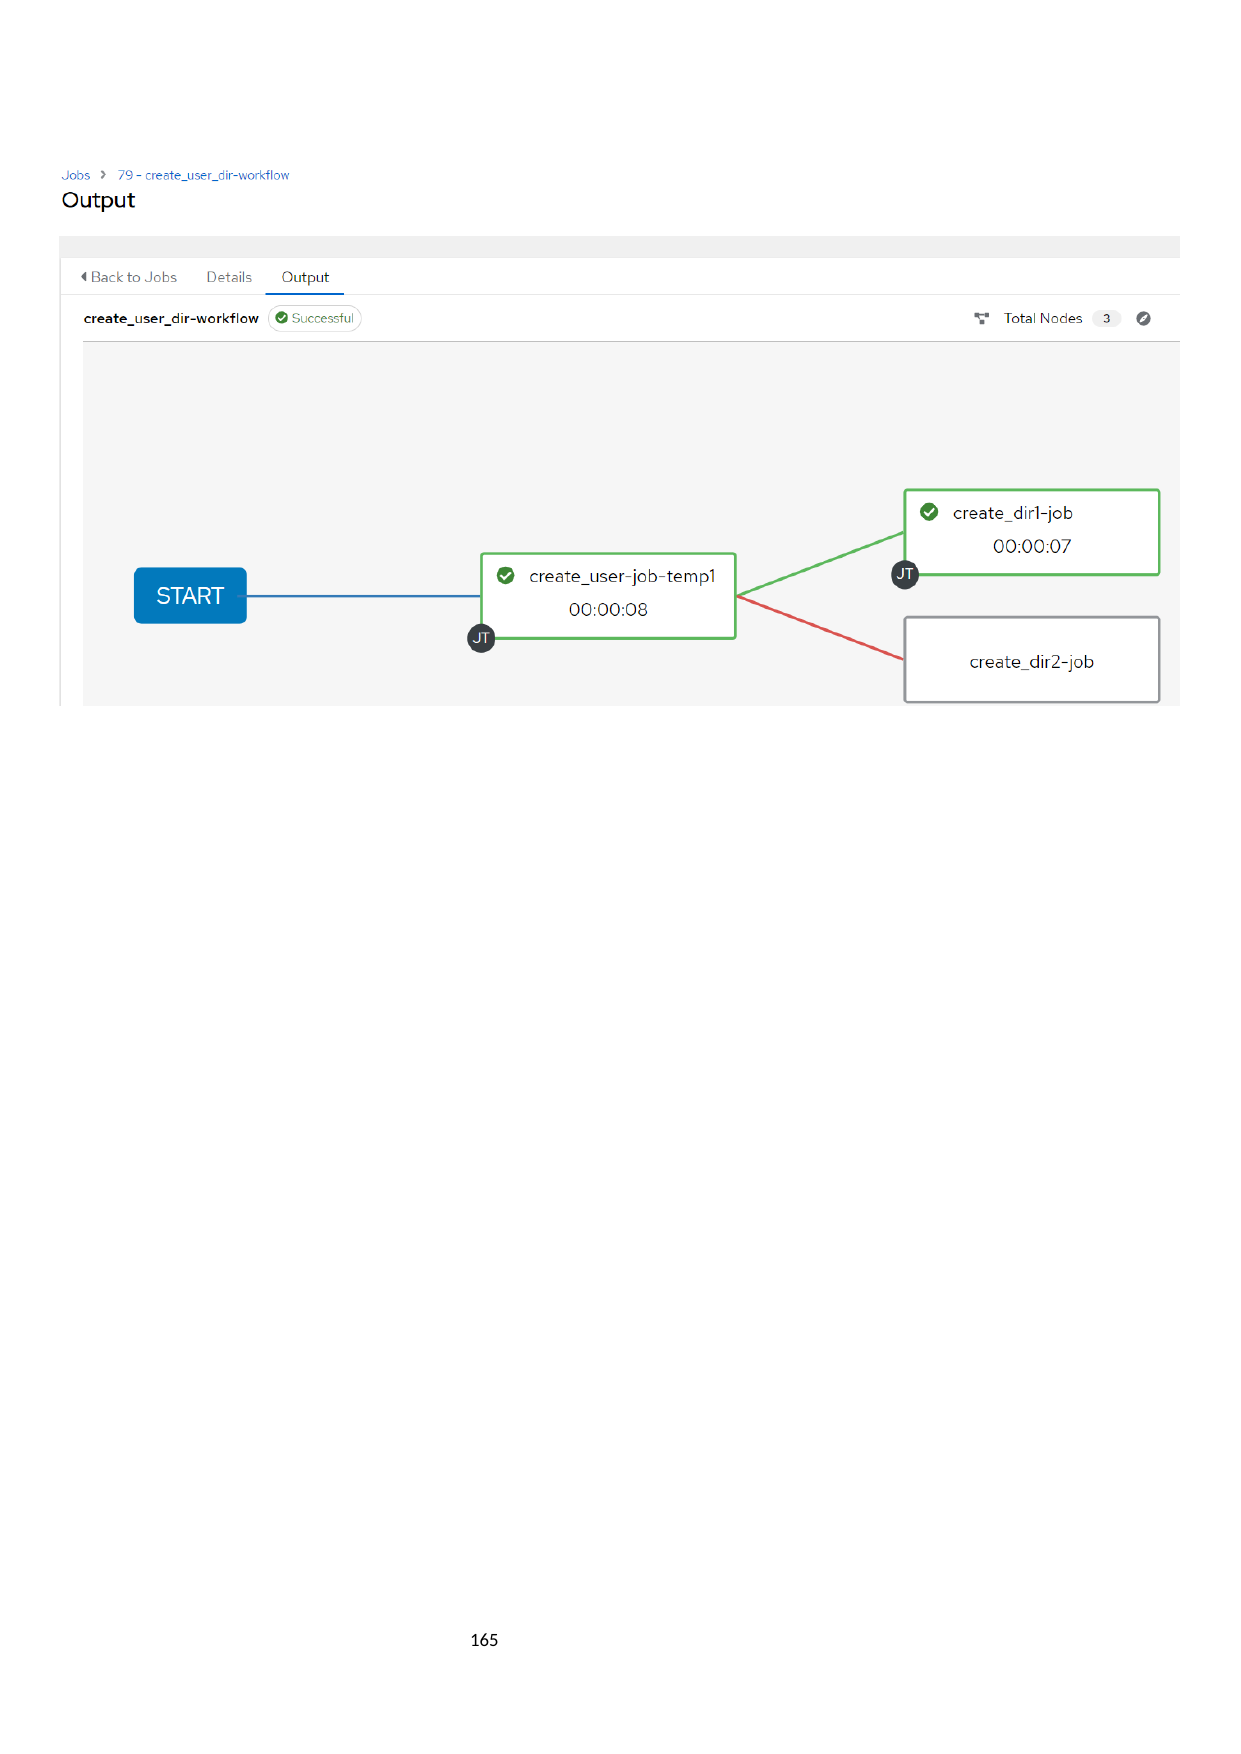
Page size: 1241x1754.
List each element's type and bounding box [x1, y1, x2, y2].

picture [59, 162, 1180, 706]
